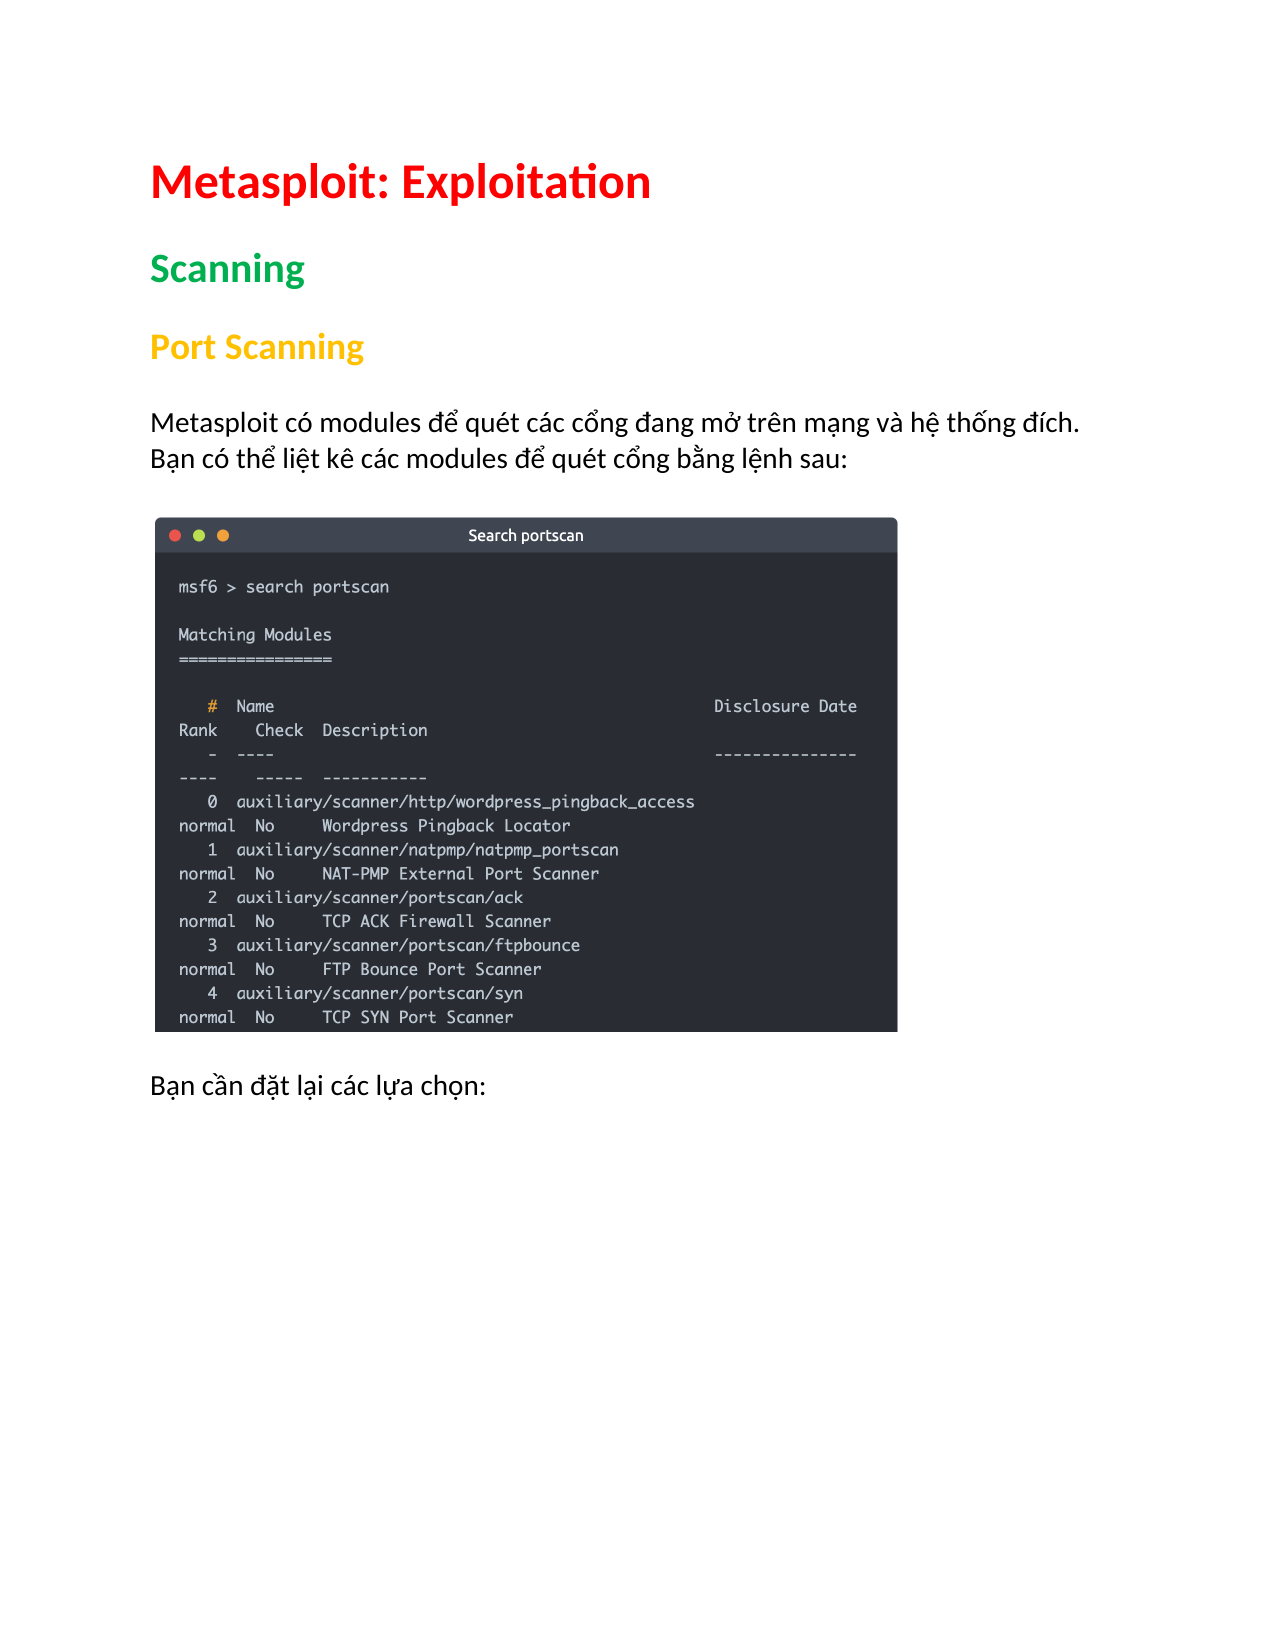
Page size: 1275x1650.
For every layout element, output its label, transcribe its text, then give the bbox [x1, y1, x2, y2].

text Metasploit có modules để quét các cổng đang mở trên mạng và hệ thống đích. Bạn có thể liệt kê các modules để quét cổng bằng lệnh sau: [150, 404, 1125, 476]
text Scanning [150, 242, 1125, 292]
picture [150, 511, 907, 1032]
text Bạn cần đặt lại các lựa chọn: [150, 1067, 1125, 1103]
text Port Scanning [150, 323, 1125, 369]
text Metasploit: Exploitation [150, 150, 1125, 211]
